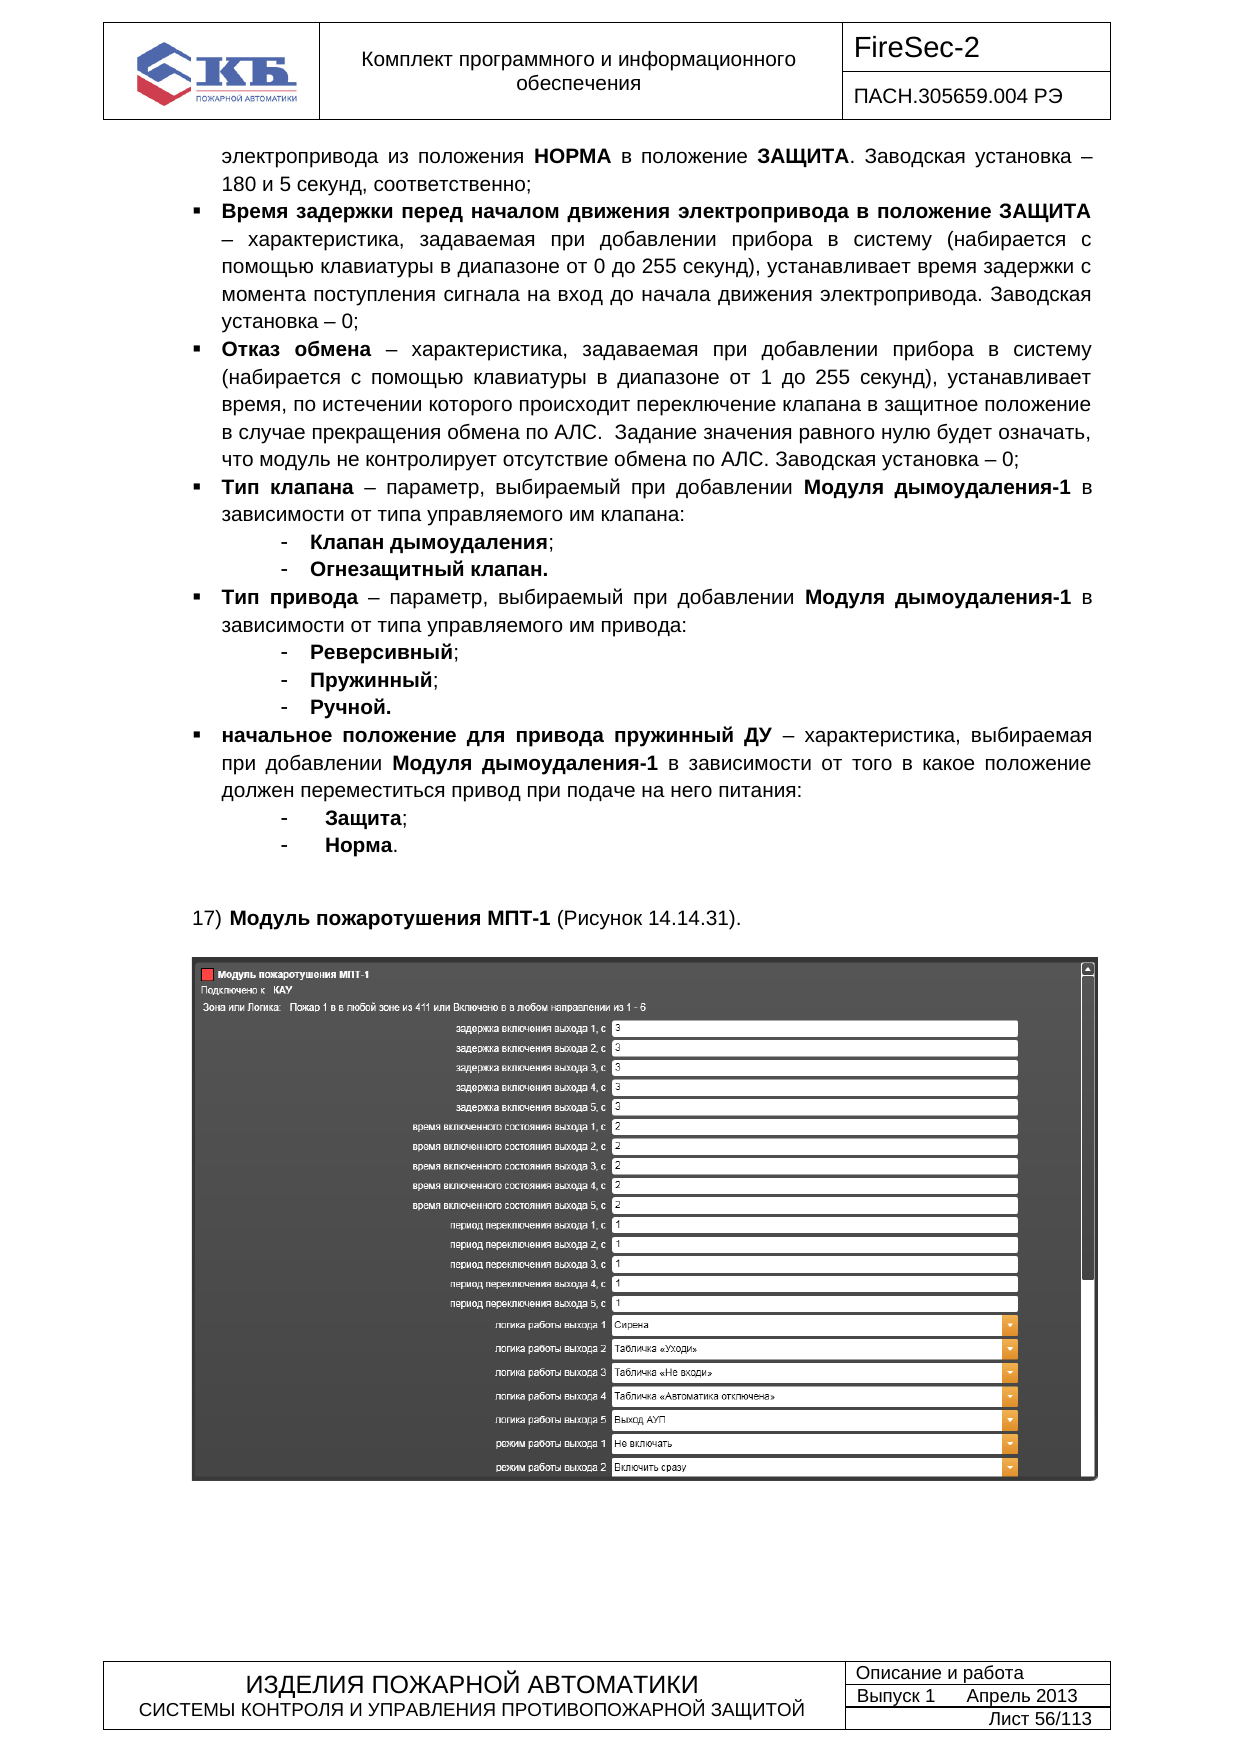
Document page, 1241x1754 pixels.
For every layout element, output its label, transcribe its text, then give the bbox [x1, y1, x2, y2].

list Защита; [281, 805, 1092, 829]
list Клапан дымоудаления; [281, 529, 1092, 554]
list Пружинный; [281, 667, 1092, 692]
list Тип привода – параметр, выбираемый при добавлении Модуля дымоудаления-1 в зависимости от типа управляемого им привода: [192, 585, 1092, 636]
list Огнезащитный клапан. [281, 557, 1092, 581]
list Время задержки перед началом движения электропривода в положение ЗАЩИТА – характеристика, задаваемая при добавлении прибора в систему (набирается с помощью клавиатуры в диапазоне от 0 до 255 секунд), устанавливает время задержки с момента поступления сигнала на вход до начала движения электропривода. Заводская установка – 0; [192, 199, 1092, 333]
picture [133, 34, 310, 115]
list Ручной. [281, 695, 1092, 719]
list начальное положение для привода пружинный ДУ – характеристика, выбираемая при добавлении Модуля дымоудаления-1 в зависимости от того в какое положение должен переместиться привод при подаче на него питания: [192, 723, 1092, 802]
picture [191, 957, 1098, 1481]
list Норма. [281, 833, 1092, 857]
list Отказ обмена – характеристика, задаваемая при добавлении прибора в систему (набирается с помощью клавиатуры в диапазоне от 1 до 255 секунд), устанавливает время, по истечении которого происходит переключение клапана в защитное положение в случае прекращения обмена по АЛС. Задание значения равного нулю будет означать, что модуль не контролирует отсутствие обмена по АЛС. Заводская установка – 0; [192, 337, 1092, 471]
list Модуль пожаротушения МПТ-1 (Рисунок 14.14.31). [192, 905, 1092, 929]
list Реверсивный; [281, 640, 1092, 664]
list Тип клапана – параметр, выбираемый при добавлении Модуля дымоудаления-1 в зависимости от типа управляемого им клапана: [192, 474, 1092, 526]
